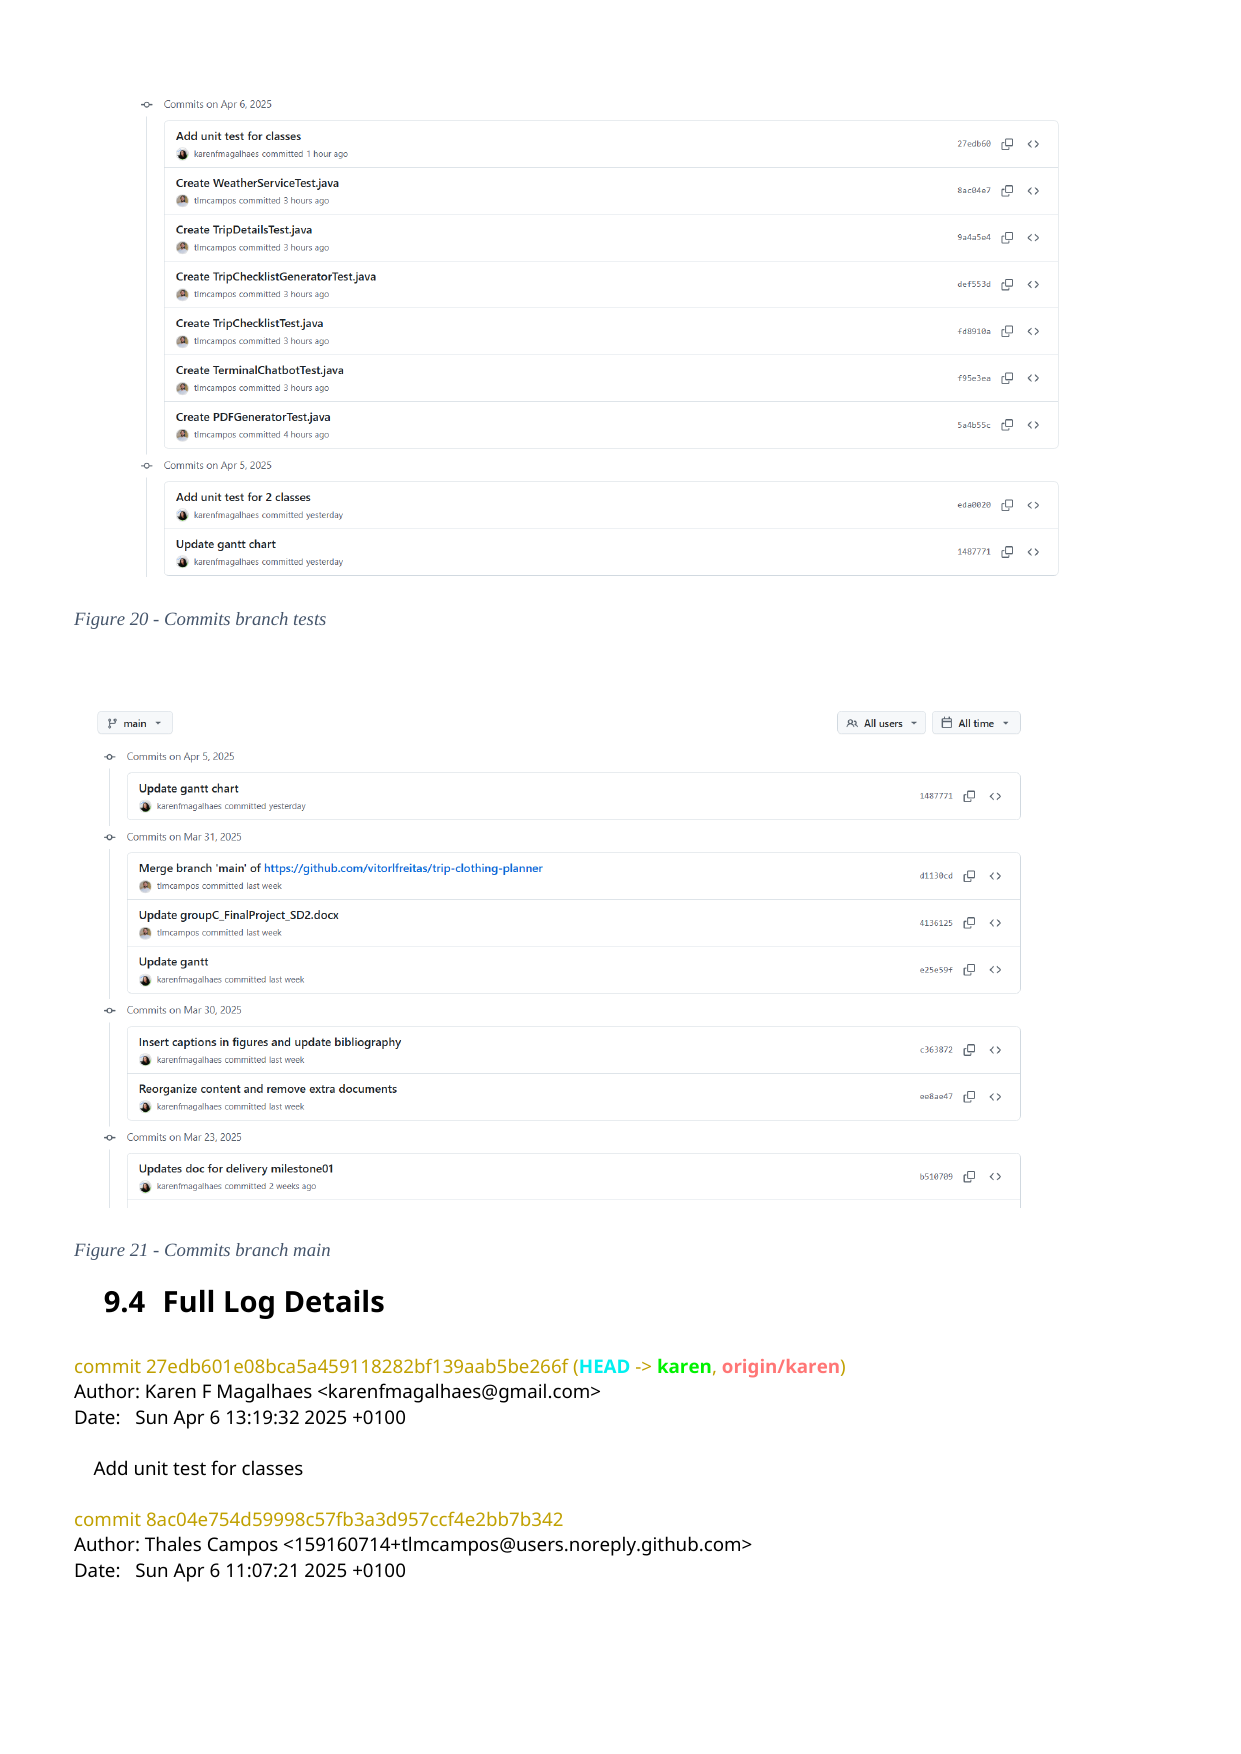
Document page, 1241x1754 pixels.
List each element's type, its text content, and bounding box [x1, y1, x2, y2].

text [74, 1532, 1181, 1557]
picture [73, 83, 1142, 577]
text Author: Karen F Magalhaes <karenfmagalhaes@gmail.com> [74, 1379, 1181, 1404]
text commit 27edb601e08bca5a459118282bf139aab5be266f (HEAD -> karen, origin/karen) [74, 1353, 1181, 1379]
text Add unit test for classes [74, 1455, 1181, 1481]
picture [73, 710, 1071, 1208]
subtitle Full Log Details [103, 1281, 1181, 1321]
text commit 8ac04e754d59998c57fb3a3d957ccf4e2bb7b342 [74, 1506, 1181, 1532]
text Date: Sun Apr 6 13:19:32 2025 +0100 [74, 1404, 1181, 1430]
text Date: Sun Apr 6 11:07:21 2025 +0100 [74, 1557, 1181, 1583]
